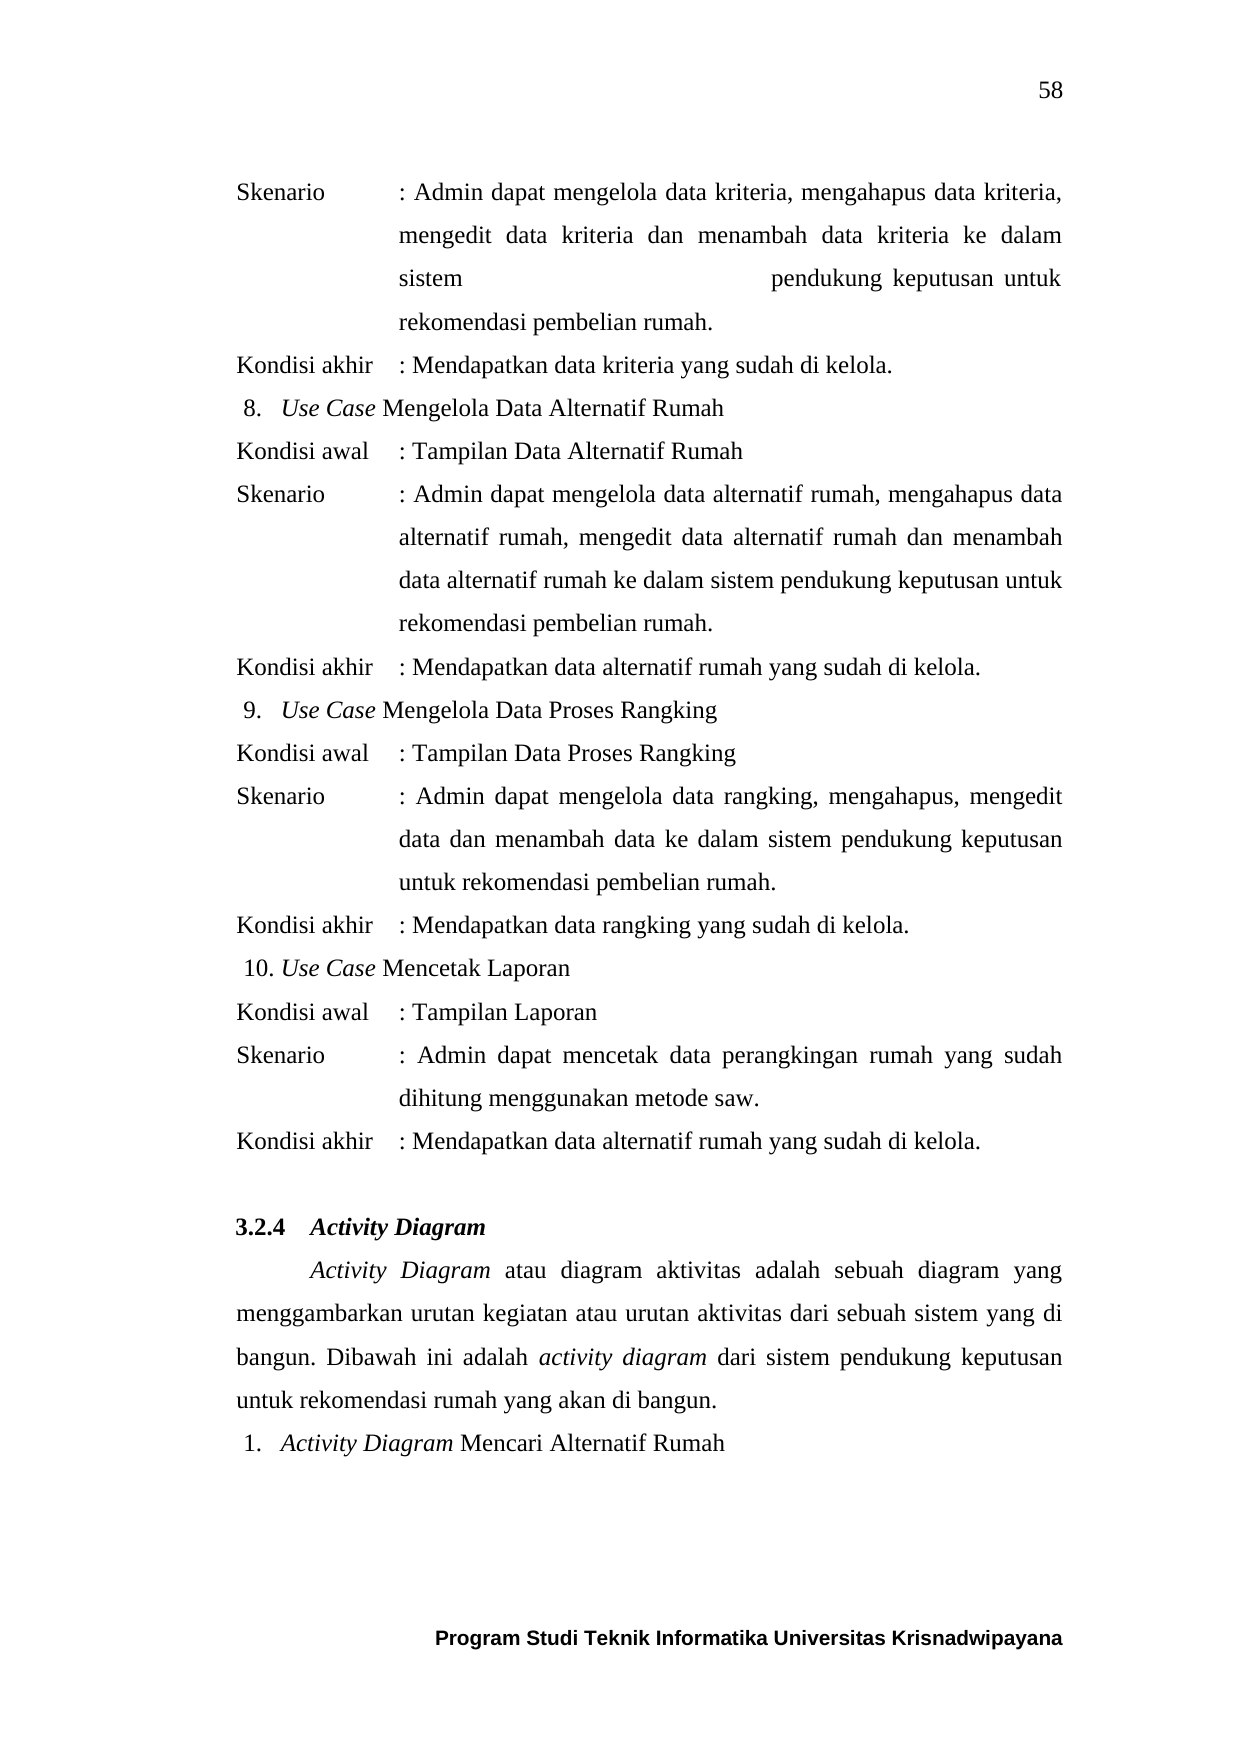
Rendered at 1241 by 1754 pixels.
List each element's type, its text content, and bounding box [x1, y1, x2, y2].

text Kondisi akhir : Mendapatkan data kriteria yang sudah di kelola. [236, 350, 1063, 378]
text Kondisi awal : Tampilan Laporan [236, 997, 1063, 1025]
list Use Case Mencetak Laporan [243, 953, 1063, 982]
text Skenario : Admin dapat mengelola data rangking, mengahapus, mengedit data dan menambah data ke dalam sistem pendukung keputusan untuk rekomendasi pembelian rumah. [236, 781, 1063, 896]
text Activity Diagram atau diagram aktivitas adalah sebuah diagram yang menggambarkan urutan kegiatan atau urutan aktivitas dari sebuah sistem yang di bangun. Dibawah ini adalah activity diagram dari sistem pendukung keputusan untuk rekomendasi rumah yang akan di bangun. [236, 1255, 1063, 1413]
text Kondisi akhir : Mendapatkan data alternatif rumah yang sudah di kelola. [236, 1126, 1063, 1155]
subtitle Activity Diagram [235, 1212, 1063, 1241]
list Activity Diagram Mencari Alternatif Rumah [243, 1428, 1063, 1457]
text Kondisi akhir : Mendapatkan data alternatif rumah yang sudah di kelola. [236, 652, 1063, 680]
text Skenario : Admin dapat mengelola data alternatif rumah, mengahapus data alternatif rumah, mengedit data alternatif rumah dan menambah data alternatif rumah ke dalam sistem pendukung keputusan untuk rekomendasi pembelian rumah. [236, 479, 1063, 637]
text Skenario : Admin dapat mencetak data perangkingan rumah yang sudah dihitung menggunakan metode saw. [236, 1040, 1063, 1112]
text Kondisi awal : Tampilan Data Alternatif Rumah [236, 436, 1063, 465]
list Use Case Mengelola Data Alternatif Rumah [243, 393, 1063, 422]
text Kondisi akhir : Mendapatkan data rangking yang sudah di kelola. [236, 910, 1063, 939]
list Use Case Mengelola Data Proses Rangking [243, 695, 1063, 723]
text Skenario : Admin dapat mengelola data kriteria, mengahapus data kriteria, mengedit data kriteria dan menambah data kriteria ke dalam sistem pendukung keputusan untuk rekomendasi pembelian rumah. [236, 177, 1063, 335]
text Kondisi awal : Tampilan Data Proses Rangking [236, 738, 1063, 767]
